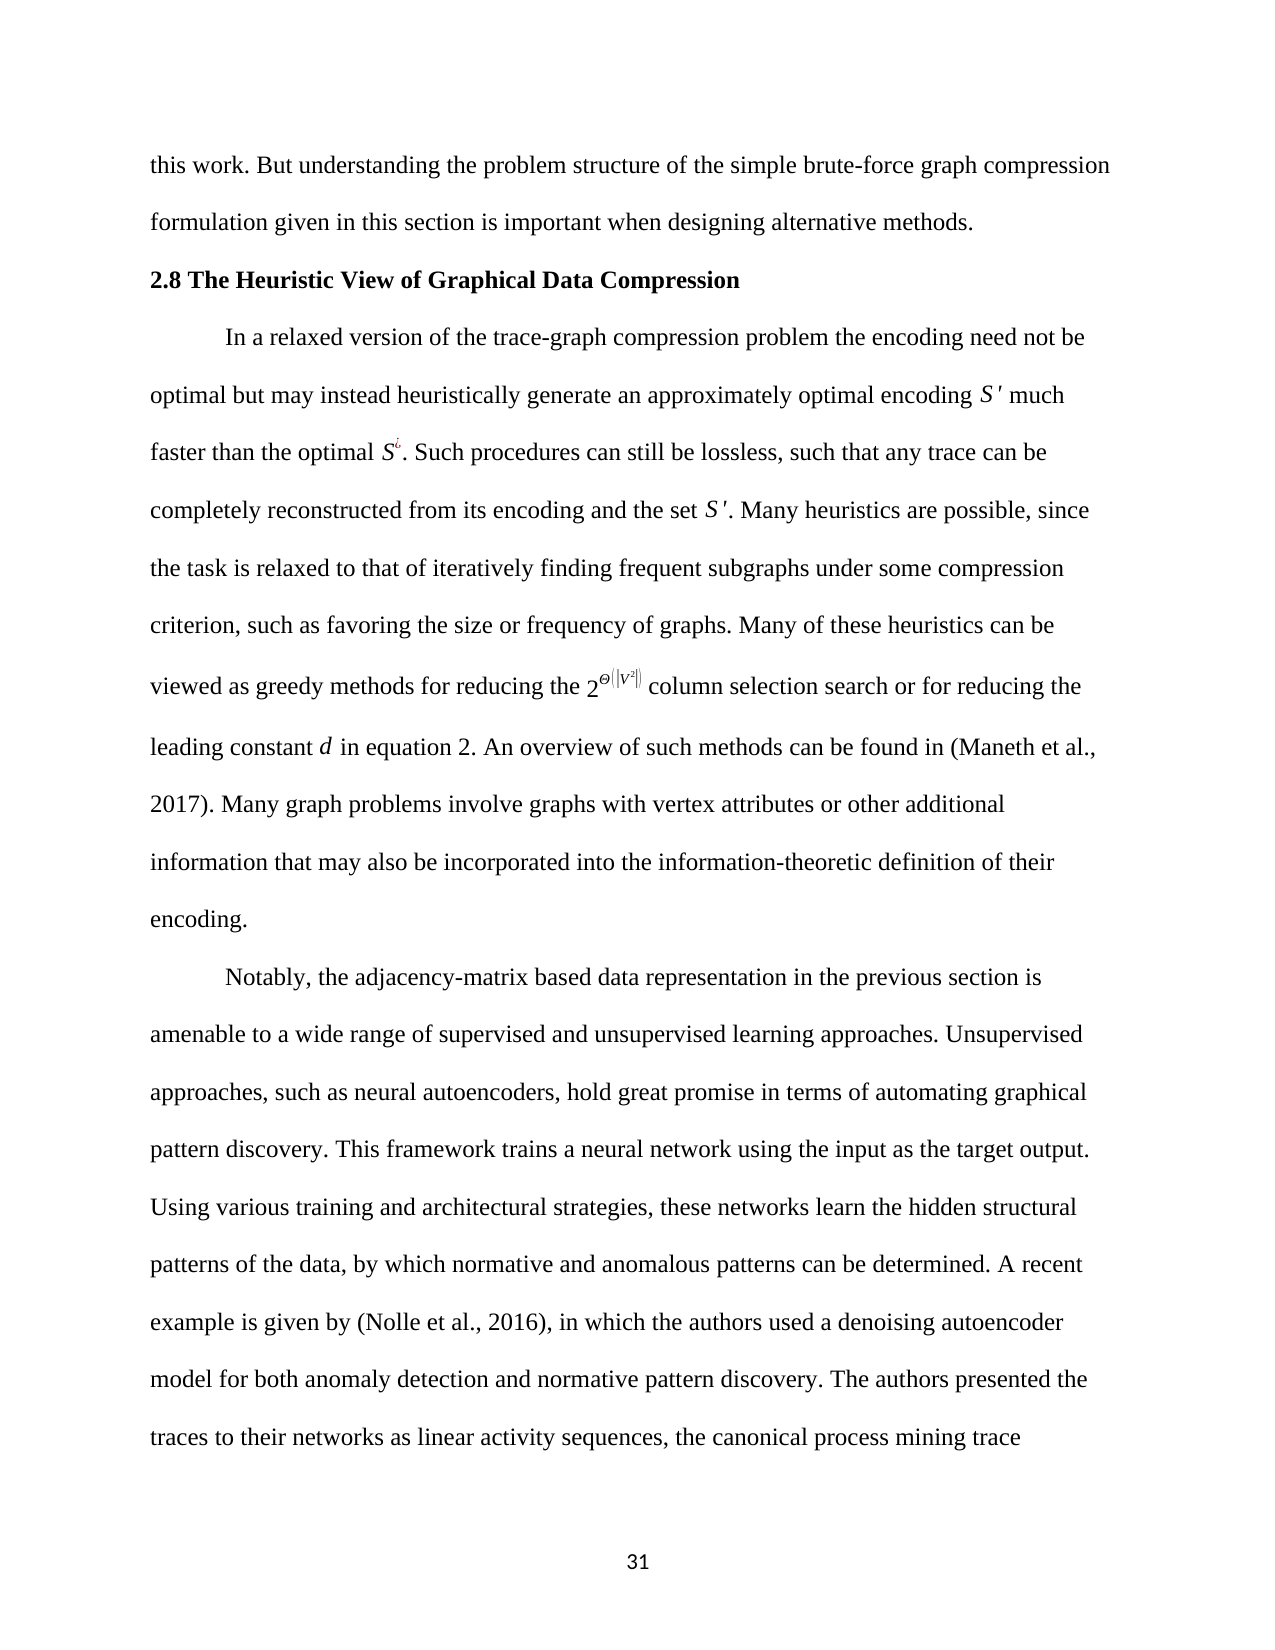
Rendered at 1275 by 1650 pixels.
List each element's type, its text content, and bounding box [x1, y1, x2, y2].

text In a relaxed version of the trace-graph compression problem the encoding need not be optimal but may instead heuristically generate an approximately optimal encoding much faster than the optimal . Such procedures can still be lossless, such that any trace can be completely reconstructed from its encoding and the set . Many heuristics are possible, since the task is relaxed to that of iteratively finding frequent subgraphs under some compression criterion, such as favoring the size or frequency of graphs. Many of these heuristics can be viewed as greedy methods for reducing the column selection search or for reducing the leading constant in equation 2. An overview of such methods can be found in (Maneth et al., 2017). Many graph problems involve graphs with vertex attributes or other additional information that may also be incorporated into the information-theoretic definition of their encoding. [150, 322, 1125, 933]
subtitle 2.8 The Heuristic View of Graphical Data Compression [150, 265, 1125, 294]
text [150, 962, 1125, 1451]
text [150, 150, 1125, 236]
